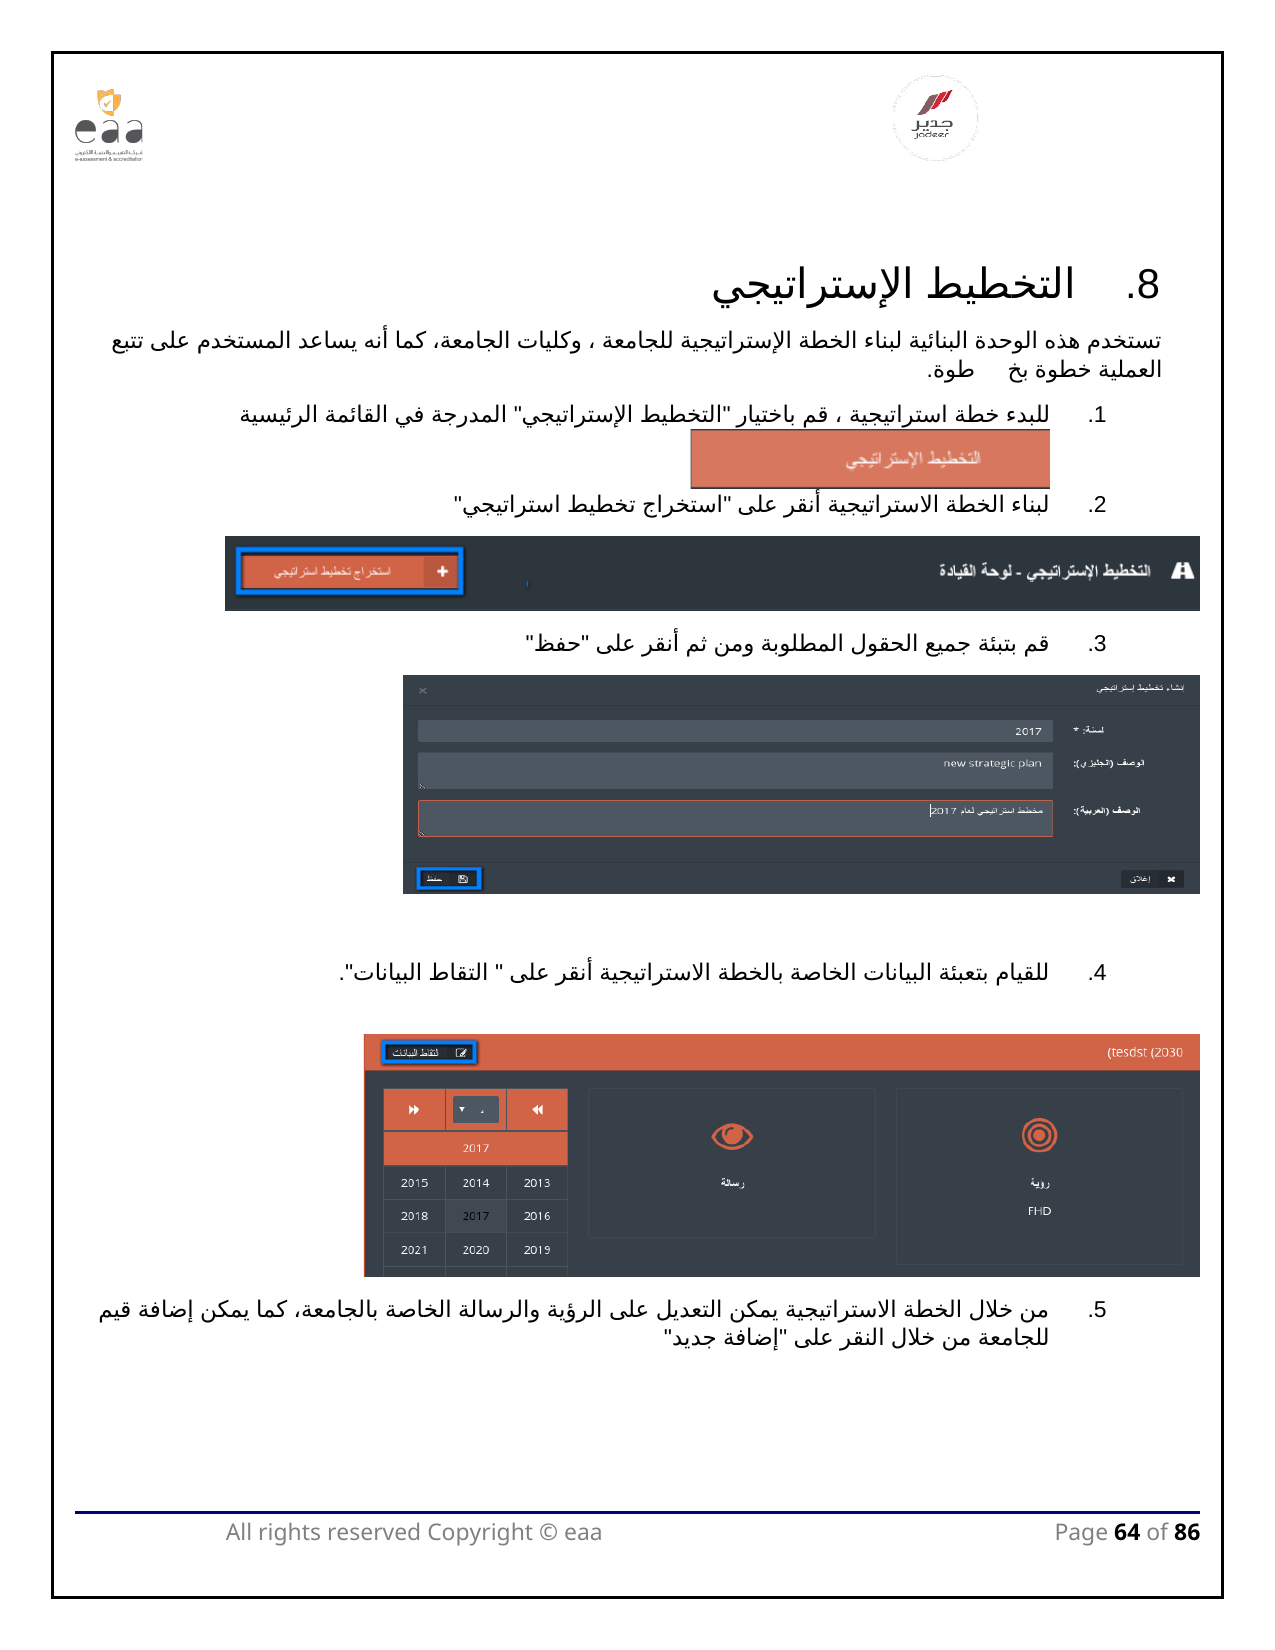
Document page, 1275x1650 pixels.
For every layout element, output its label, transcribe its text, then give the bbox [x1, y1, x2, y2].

picture [892, 75, 979, 161]
picture [690, 429, 1050, 489]
list للبدء خطة استراتيجية ، قم باختيار "التخطيط الإستراتيجي" المدرجة في القائمة الرئيسية [75, 401, 1087, 427]
subtitle التخطيط الإستراتيجي [75, 260, 1125, 308]
list قم بتبئة جميع الحقول المطلوبة ومن ثم أنقر على "حفظ" [75, 630, 1087, 656]
list من خلال الخطة الاستراتيجية يمكن التعديل على الرؤية والرسالة الخاصة بالجامعة، كما يمكن إضافة قيم للجامعة من خلال النقر على "إضافة جديد" [75, 1296, 1087, 1351]
picture [225, 536, 1200, 611]
list لبناء الخطة الاستراتيجية أنقر على "استخراج تخطيط استراتيجي" [75, 491, 1087, 517]
picture [403, 675, 1200, 894]
text تستخدم هذه الوحدة البنائية لبناء الخطة الإستراتيجية للجامعة ، وكليات الجامعة، كما أنه يساعد المستخدم على تتبع العملية خطوة بخ طوة. [75, 327, 1162, 382]
list للقيام بتعبئة البيانات الخاصة بالخطة الاستراتيجية أنقر على " التقاط البيانات". [75, 959, 1087, 986]
picture [75, 89, 143, 161]
picture [363, 1034, 1200, 1277]
